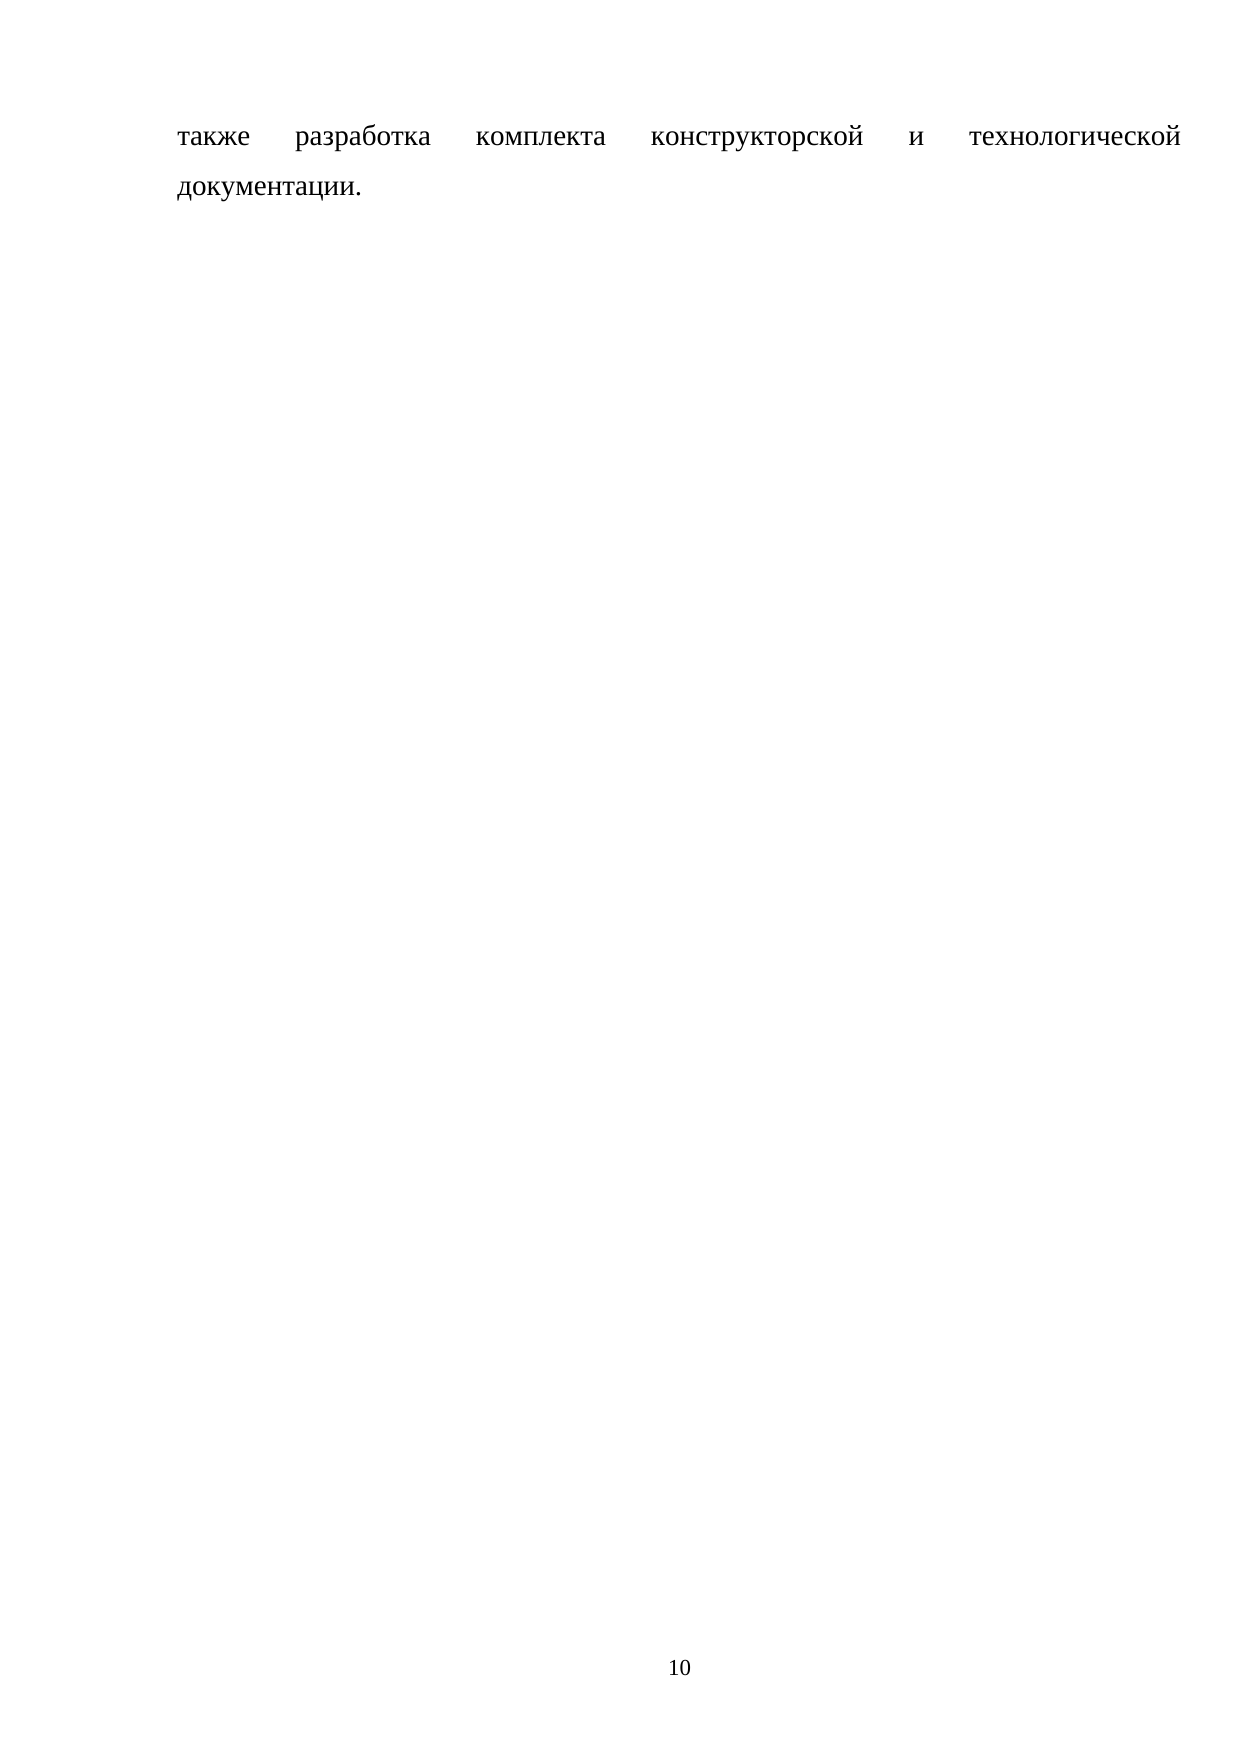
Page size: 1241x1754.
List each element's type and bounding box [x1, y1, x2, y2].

text [177, 118, 1182, 202]
